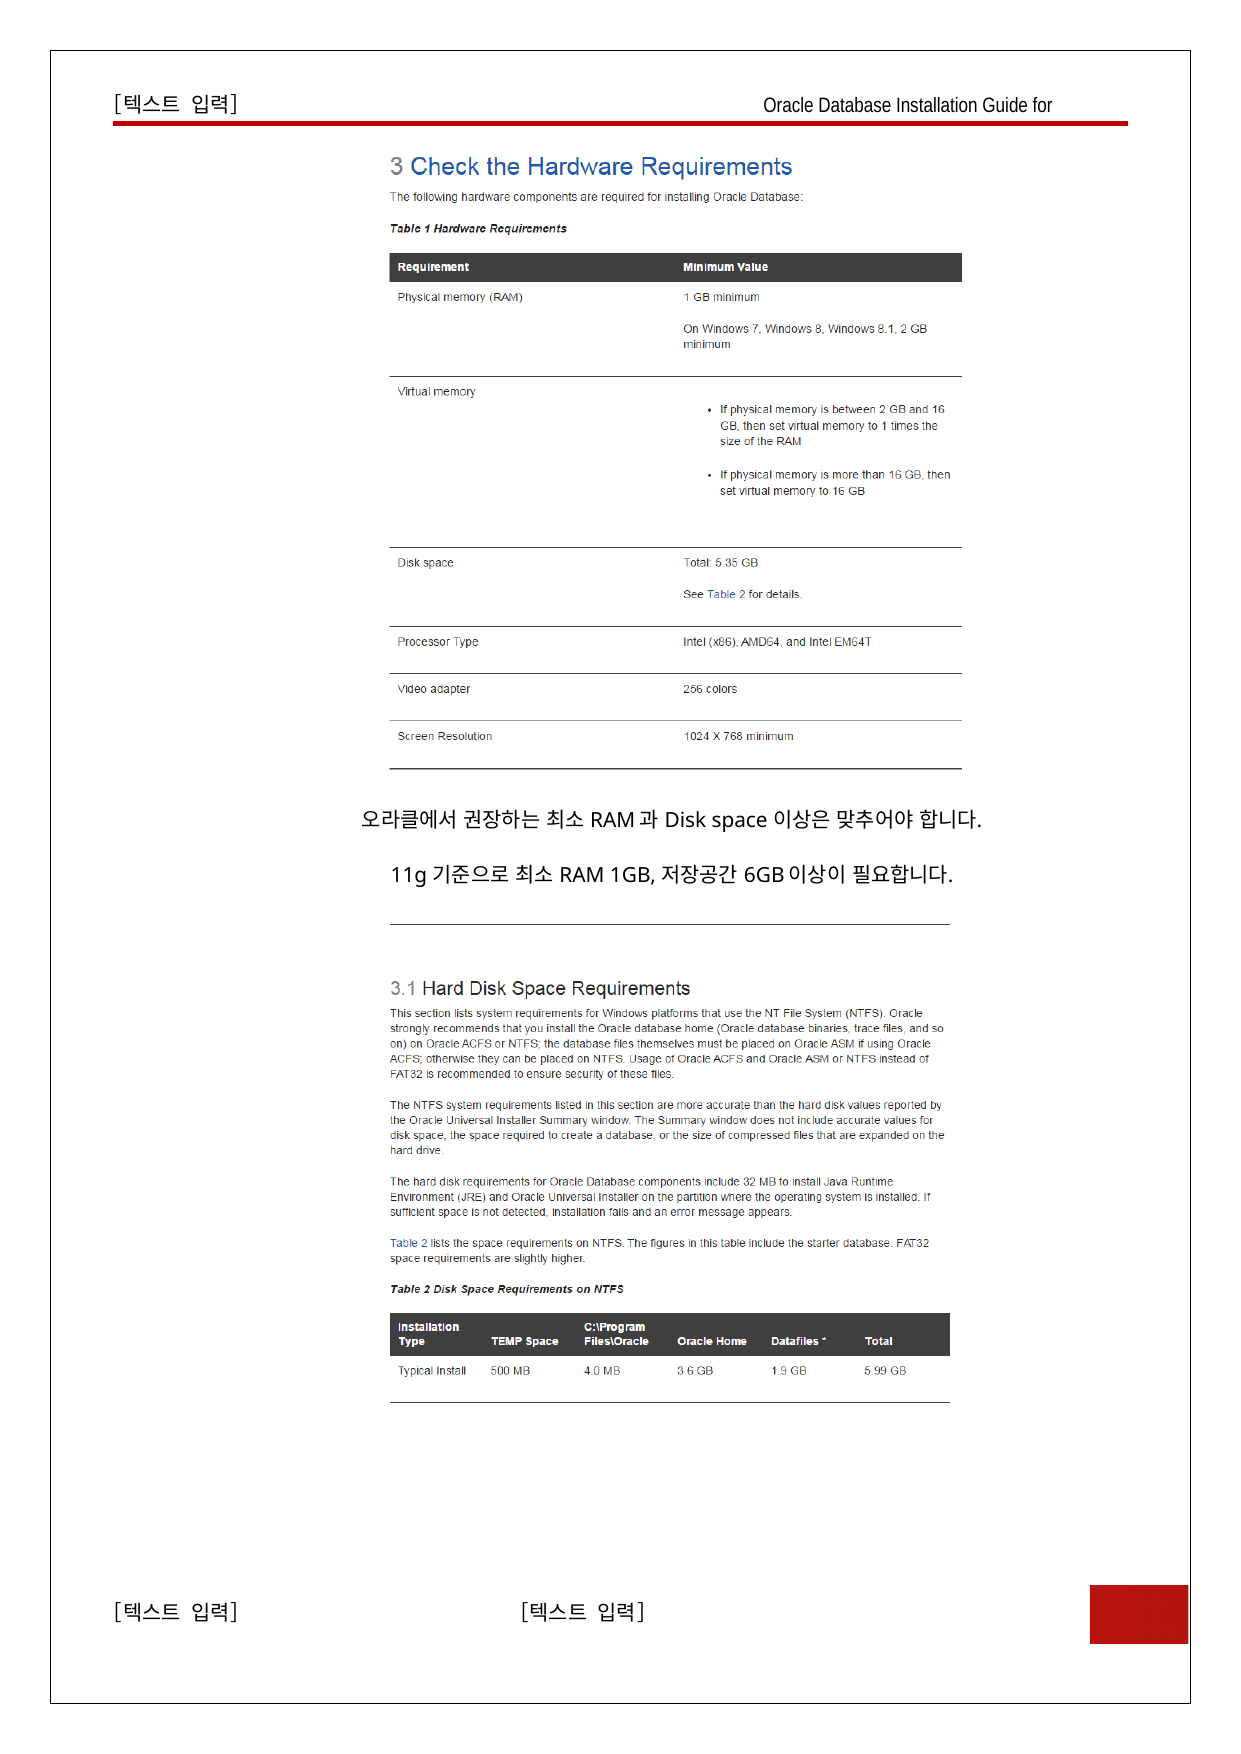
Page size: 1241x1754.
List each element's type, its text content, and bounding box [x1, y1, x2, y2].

picture [376, 913, 968, 1418]
picture [1089, 1585, 1189, 1644]
text 오라클에서 권장하는 최소 RAM과 Disk space 이상은 맞추어야 합니다. [216, 803, 1128, 833]
text 11g 기준으로 최소 RAM 1GB, 저장공간 6GB이상이 필요합니다. [216, 858, 1128, 888]
picture [376, 150, 968, 778]
